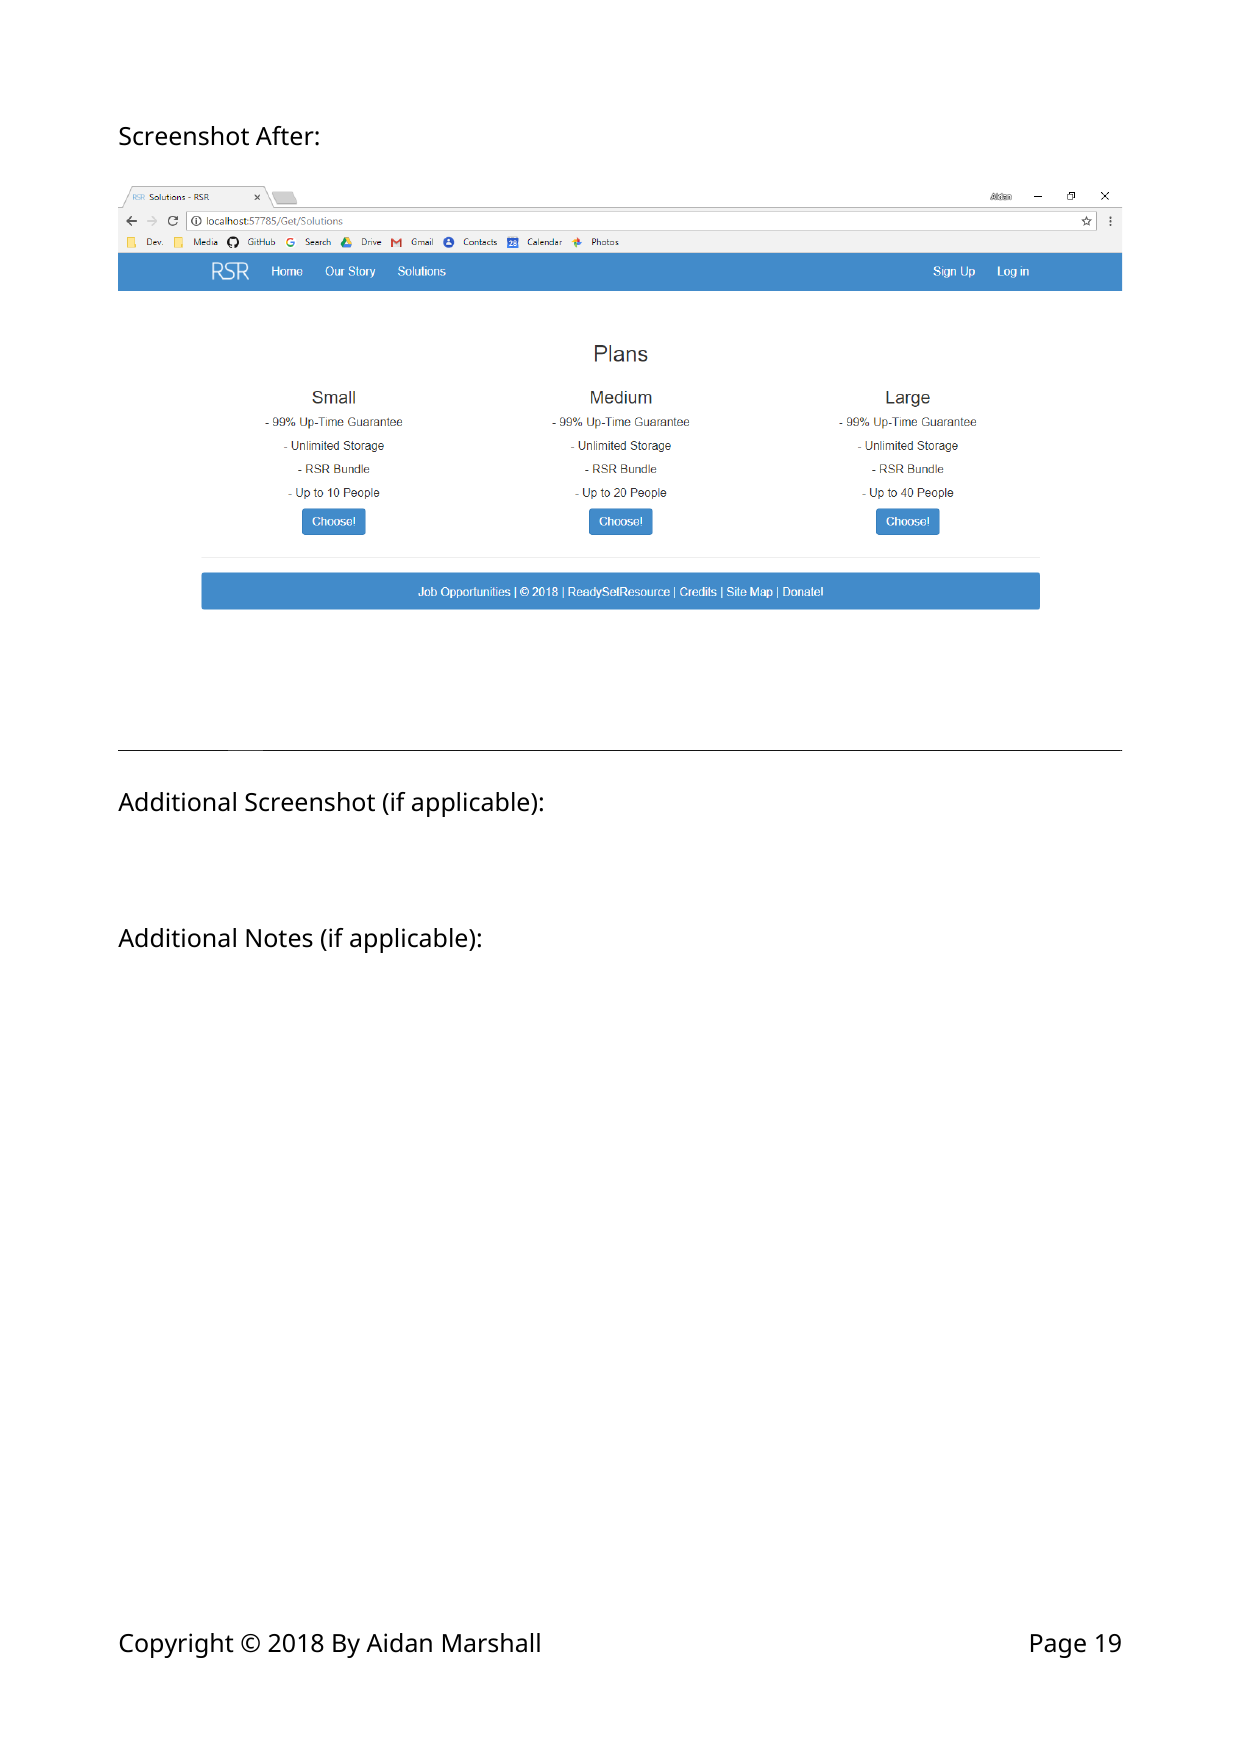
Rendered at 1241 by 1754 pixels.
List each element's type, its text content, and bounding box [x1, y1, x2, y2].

text Screenshot After: [118, 118, 1122, 152]
text Additional Notes (if applicable): [118, 921, 1122, 955]
text Additional Screenshot (if applicable): [118, 785, 1122, 819]
picture [118, 186, 1123, 751]
